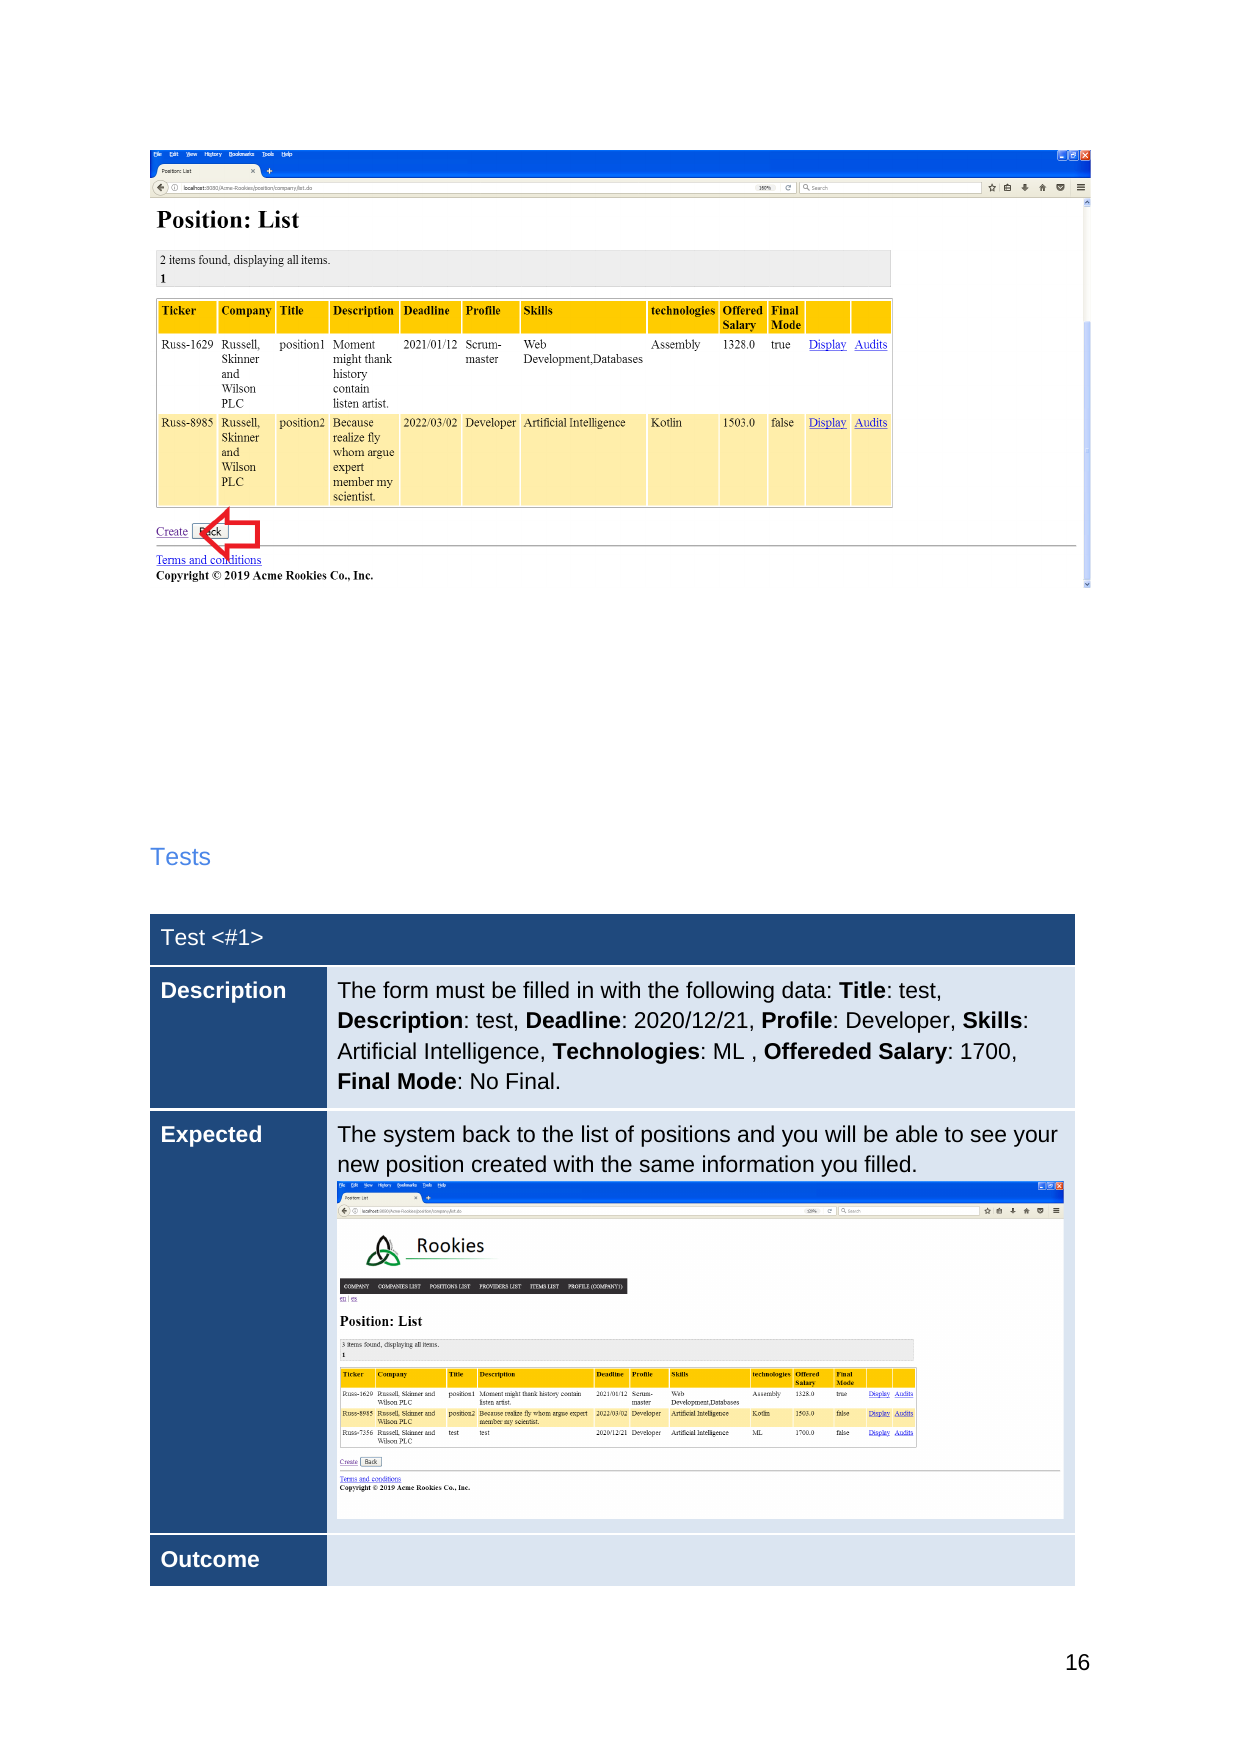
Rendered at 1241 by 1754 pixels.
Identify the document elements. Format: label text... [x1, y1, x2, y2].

table_cell Expected [150, 1111, 327, 1533]
table_cell Outcome [150, 1535, 327, 1586]
table_cell Description [150, 967, 327, 1108]
table_header Test <#1> [150, 914, 1075, 965]
table_cell The form must be filled in with the following data: Title: test, Description: test, Deadline: 2020/12/21, Profile: Developer, Skills: Artificial Intelligence, Technologies: ML , Offereded Salary: 1700, Final Mode: No Final. [327, 967, 1075, 1108]
table_cell The system back to the list of positions and you will be able to see your new position created with the same information you filled. [327, 1111, 1075, 1533]
picture [150, 150, 1091, 588]
table_cell [327, 1535, 1075, 1586]
subtitle Tests [150, 842, 1090, 871]
picture [337, 1181, 1064, 1519]
